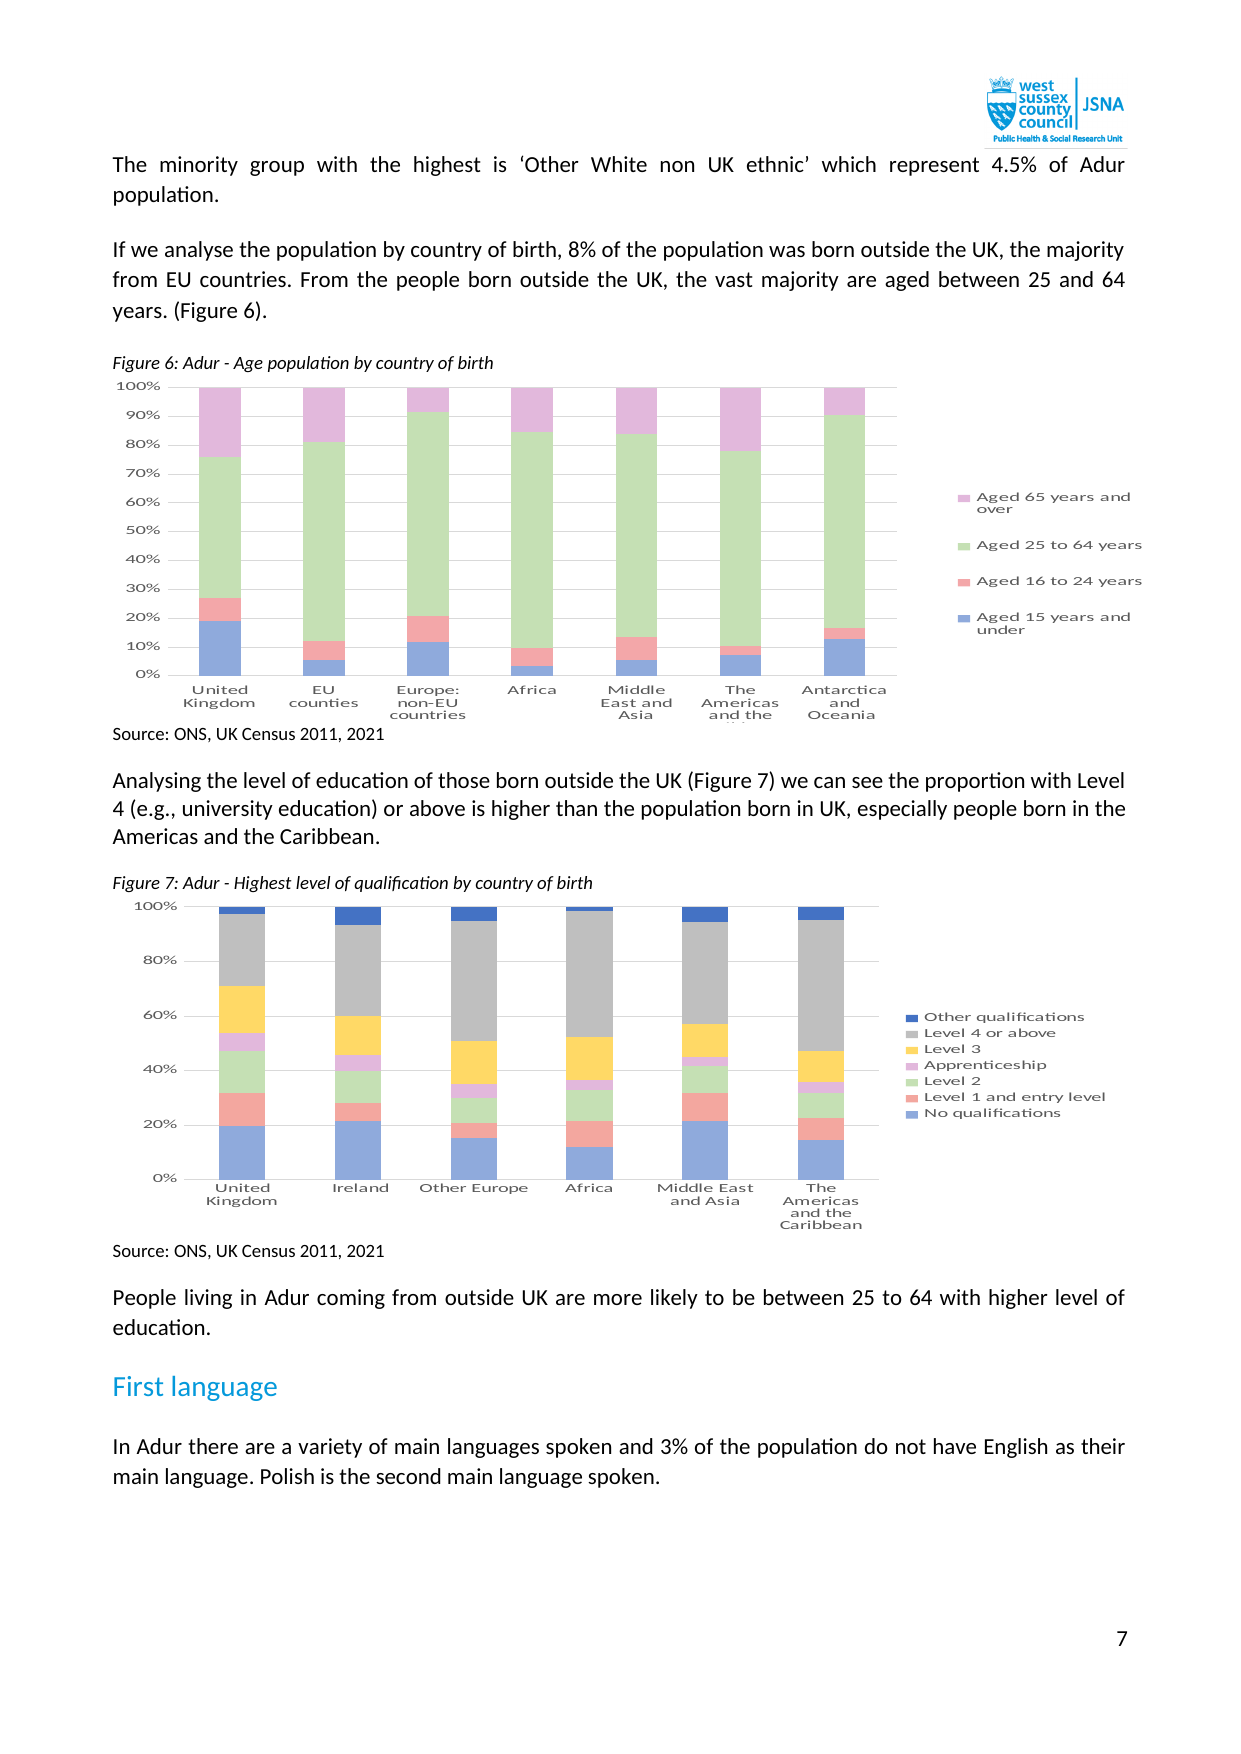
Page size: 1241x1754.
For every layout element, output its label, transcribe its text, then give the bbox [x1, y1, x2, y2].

text In Adur there are a variety of main languages spoken and 3% of the population do not have English as their main language. Polish is the second main language spoken. [112, 1432, 1128, 1490]
text First language [112, 1368, 1128, 1404]
picture [981, 73, 1128, 149]
text Figure 6: Adur - Age population by country of birthSource: ONS, UK Census 2011, 2021 [112, 723, 1128, 745]
text If we analyse the population by country of birth, 8% of the population was born outside the UK, the majority from EU countries. From the people born outside the UK, the vast majority are aged between 25 and 64 years. (Figure 6). [112, 235, 1128, 324]
text Figure 6: Adur - Age population by country of birthSource: ONS, UK Census 2011, 2021 [112, 351, 1128, 373]
text Figure 7: Adur - Highest level of qualification by country of birthSource: ONS, UK Census 2011, 2021 [112, 871, 1128, 1262]
text People living in Adur coming from outside UK are more likely to be between 25 to 64 with higher level of education. [112, 1283, 1128, 1341]
text Analysing the level of education of those born outside the UK (Figure 7) we can see the proportion with Level 4 (e.g., university education) or above is higher than the population born in UK, especially people born in the Americas and the Caribbean. [112, 766, 1128, 850]
